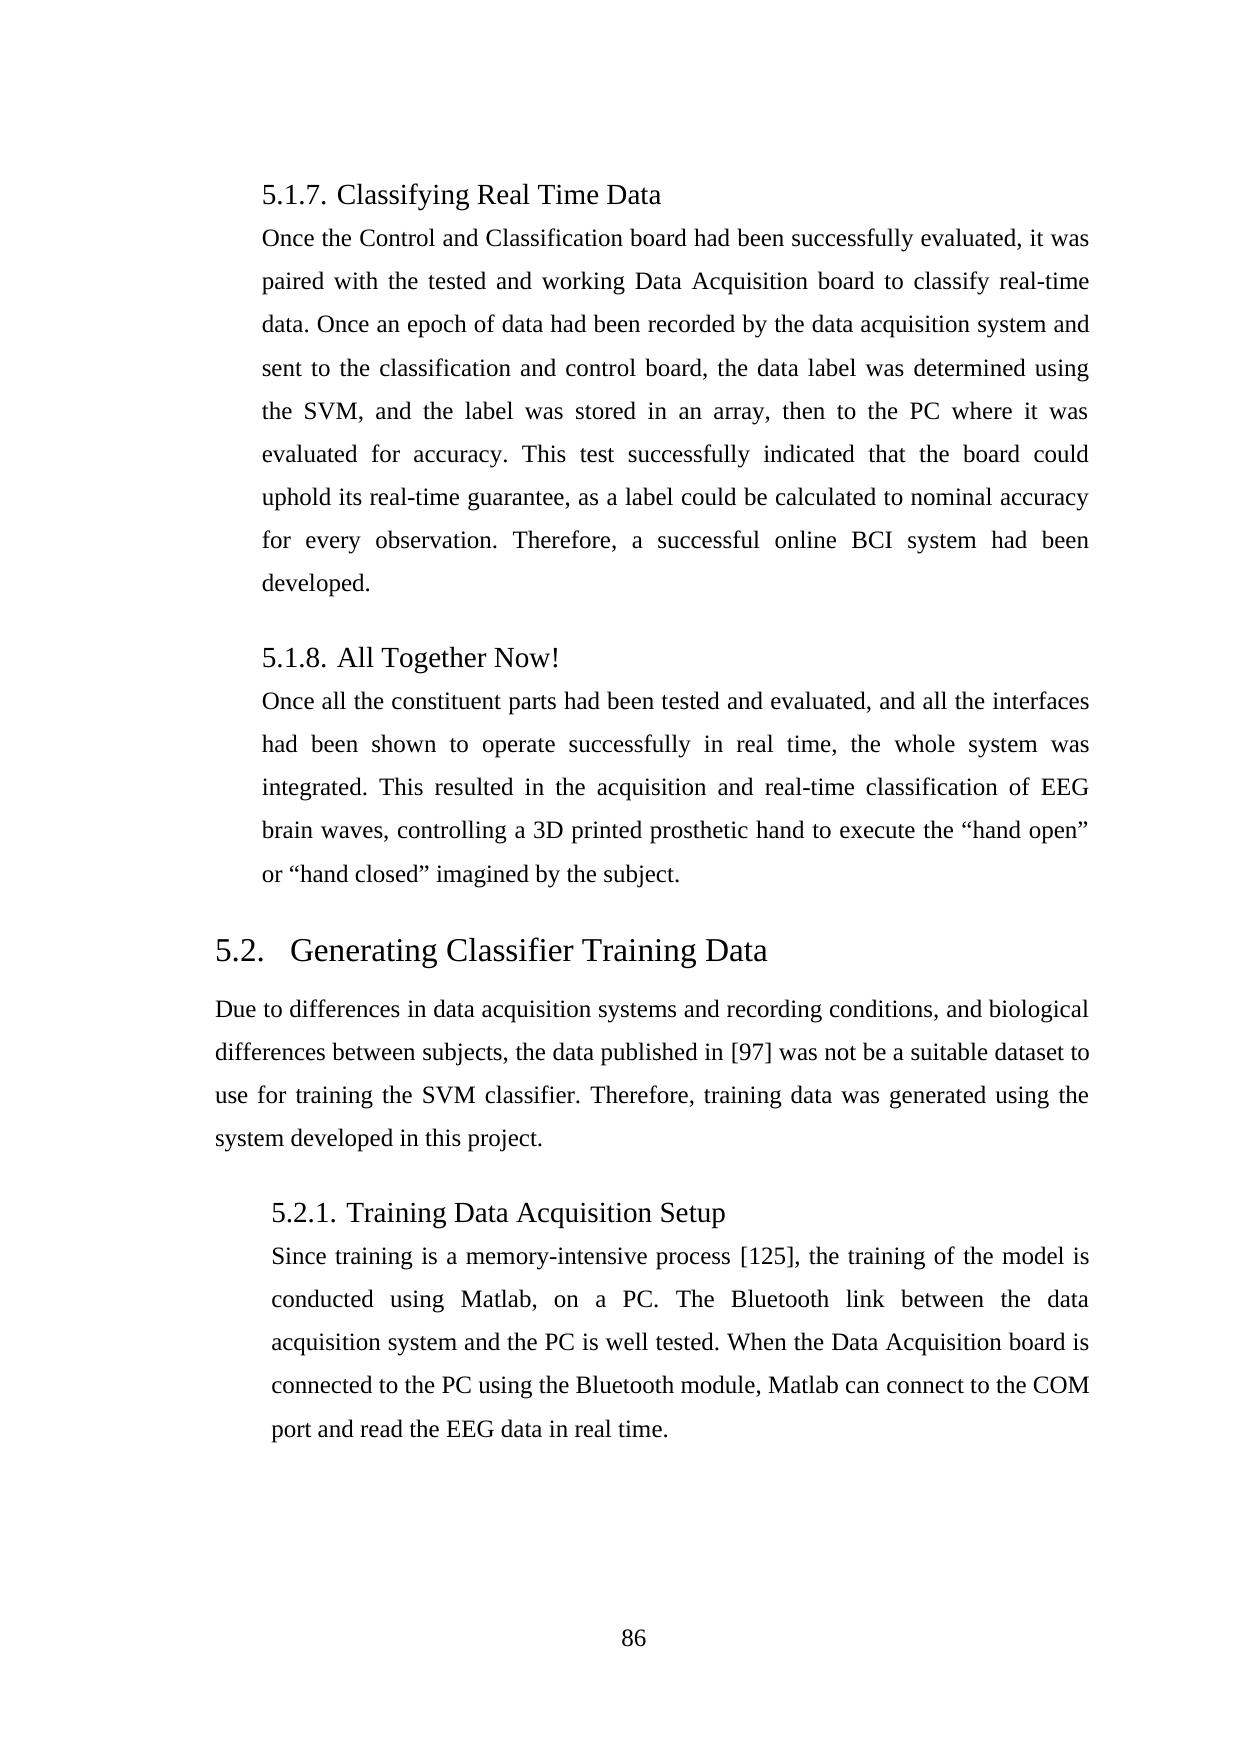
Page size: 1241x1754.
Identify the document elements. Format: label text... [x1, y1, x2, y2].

text Since training is a memory-intensive process [125], the training of the model is conducted using Matlab, on a PC. The Bluetooth link between the data acquisition system and the PC is well tested. When the Data Acquisition board is connected to the PC using the Bluetooth module, Matlab can connect to the COM port and read the EEG data in real time. [271, 1241, 1090, 1442]
subtitle All Together Now! [262, 640, 1090, 674]
text Once all the constituent parts had been tested and evaluated, and all the interfaces had been shown to operate successfully in real time, the whole system was integrated. This resulted in the acquisition and real-time classification of EEG brain waves, controlling a 3D printed prosthetic hand to execute the “hand open” or “hand closed” imagined by the subject. [262, 686, 1090, 887]
subtitle Classifying Real Time Data [262, 177, 1090, 211]
text Due to differences in data acquisition systems and recording conditions, and biological differences between subjects, the data published in [97] was not be a suitable dataset to use for training the SVM classifier. Therefore, training data was generated using the system developed in this project. [215, 994, 1090, 1152]
subtitle Training Data Acquisition Setup [271, 1195, 1090, 1229]
text Once the Control and Classification board had been successfully evaluated, it was paired with the tested and working Data Acquisition board to classify real-time data. Once an epoch of data had been recorded by the data acquisition system and sent to the classification and control board, the data label was determined using the SVM, and the label was stored in an array, then to the PC where it was evaluated for accuracy. This test successfully indicated that the board could uphold its real-time guarantee, as a label could be calculated to nominal accuracy for every observation. Therefore, a successful online BCI system had been developed. [262, 223, 1090, 597]
subtitle Generating Classifier Training Data [215, 931, 1090, 969]
